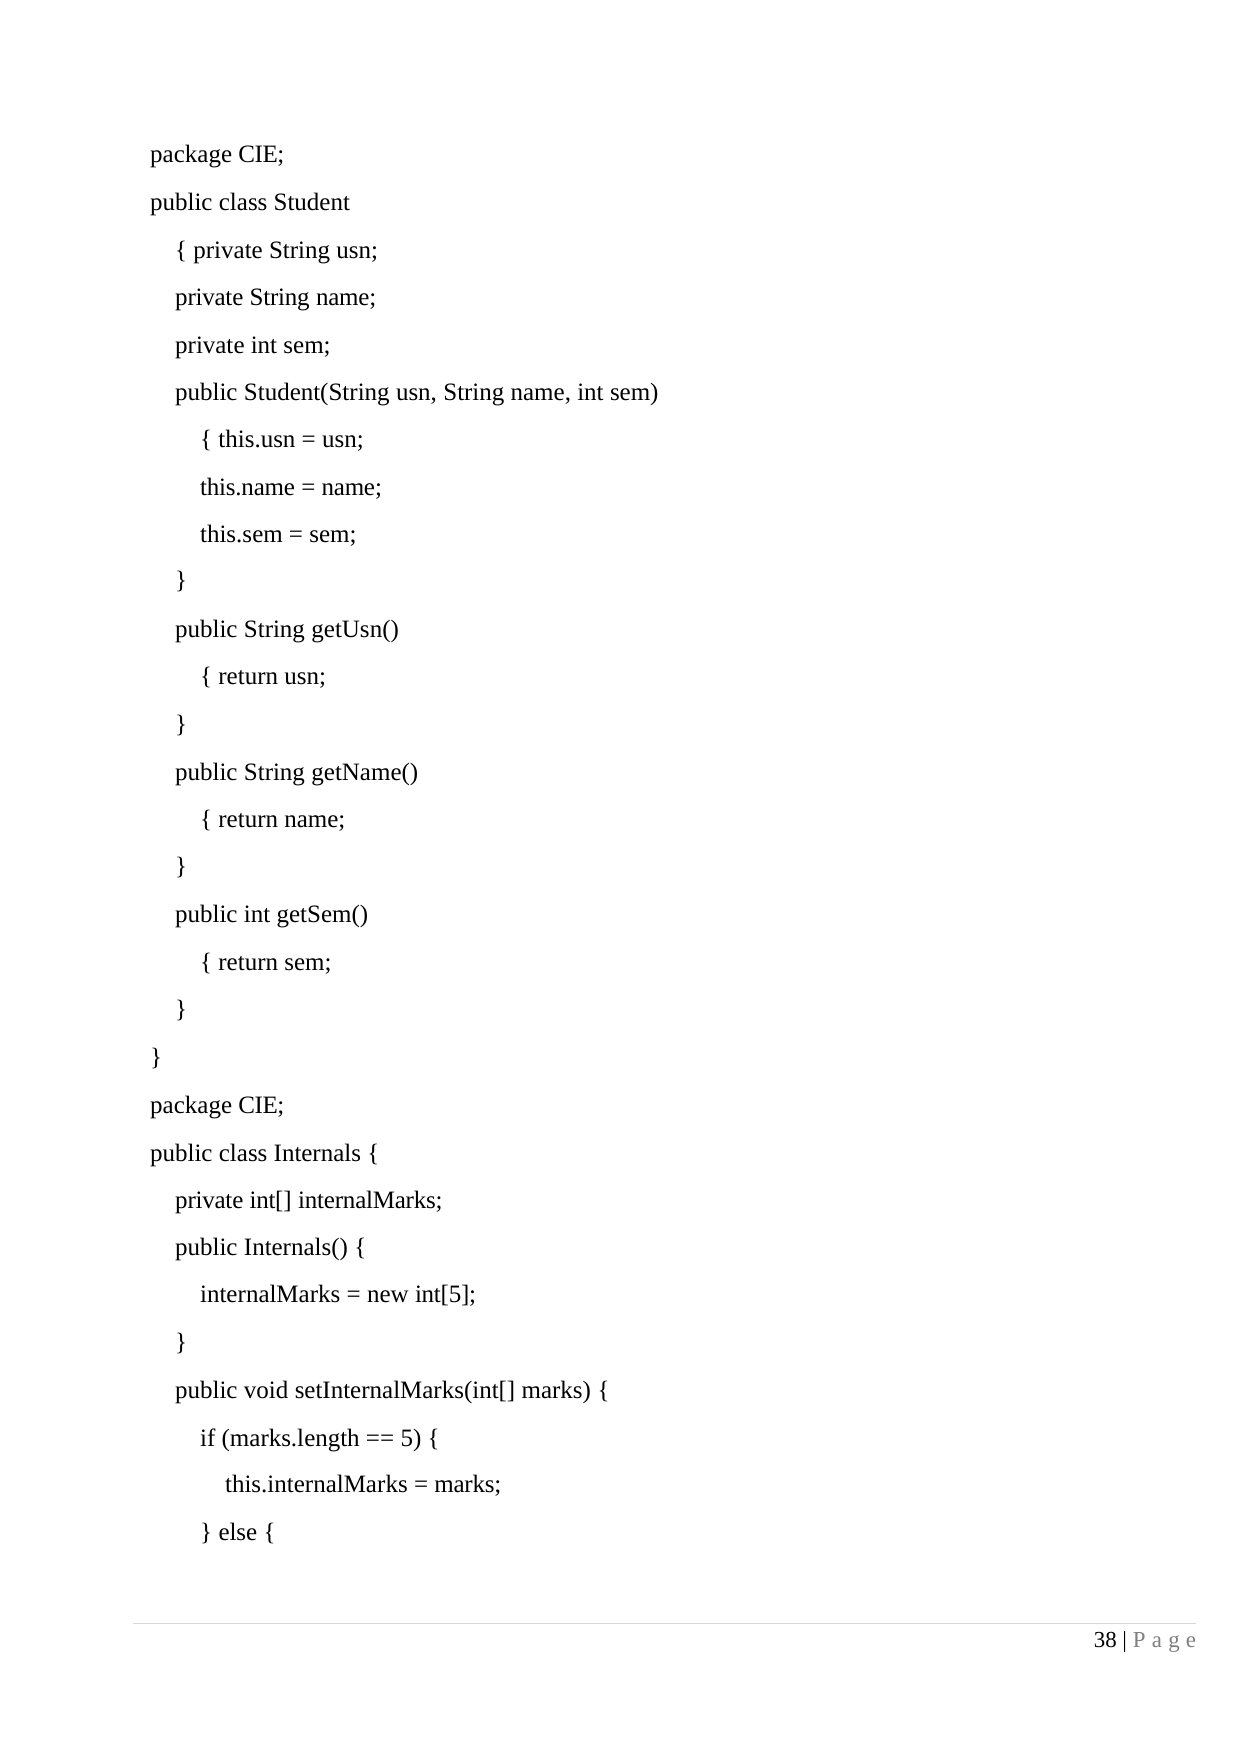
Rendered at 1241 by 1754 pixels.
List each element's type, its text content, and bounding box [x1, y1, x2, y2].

text public String getUsn() { return usn; [175, 614, 414, 690]
text this.name = name; this.sem = sem; [200, 472, 401, 548]
text public Student(String usn, String name, int sem) { this.usn = usn; [175, 377, 691, 453]
text } [175, 1327, 1196, 1356]
text } [150, 1042, 1196, 1071]
text } [175, 852, 1196, 880]
text package CIE; [150, 1090, 1196, 1118]
text } [175, 709, 1196, 738]
text public int getSem() { return sem; [175, 899, 383, 976]
text public void setInternalMarks(int[] marks) { if (marks.length == 5) { [175, 1375, 615, 1451]
text public class Internals { private int[] internalMarks; public Internals() { [150, 1138, 445, 1261]
text this.internalMarks = marks; [225, 1470, 1196, 1498]
text public String getName() { return name; [175, 757, 433, 833]
text } [175, 994, 1196, 1023]
text } else { [200, 1517, 1196, 1546]
text } [175, 567, 1196, 594]
text internalMarks = new int[5]; [200, 1280, 1196, 1308]
text public class Student { private String usn; private String name; private int sem; [150, 187, 401, 358]
text package CIE; [150, 139, 1196, 168]
